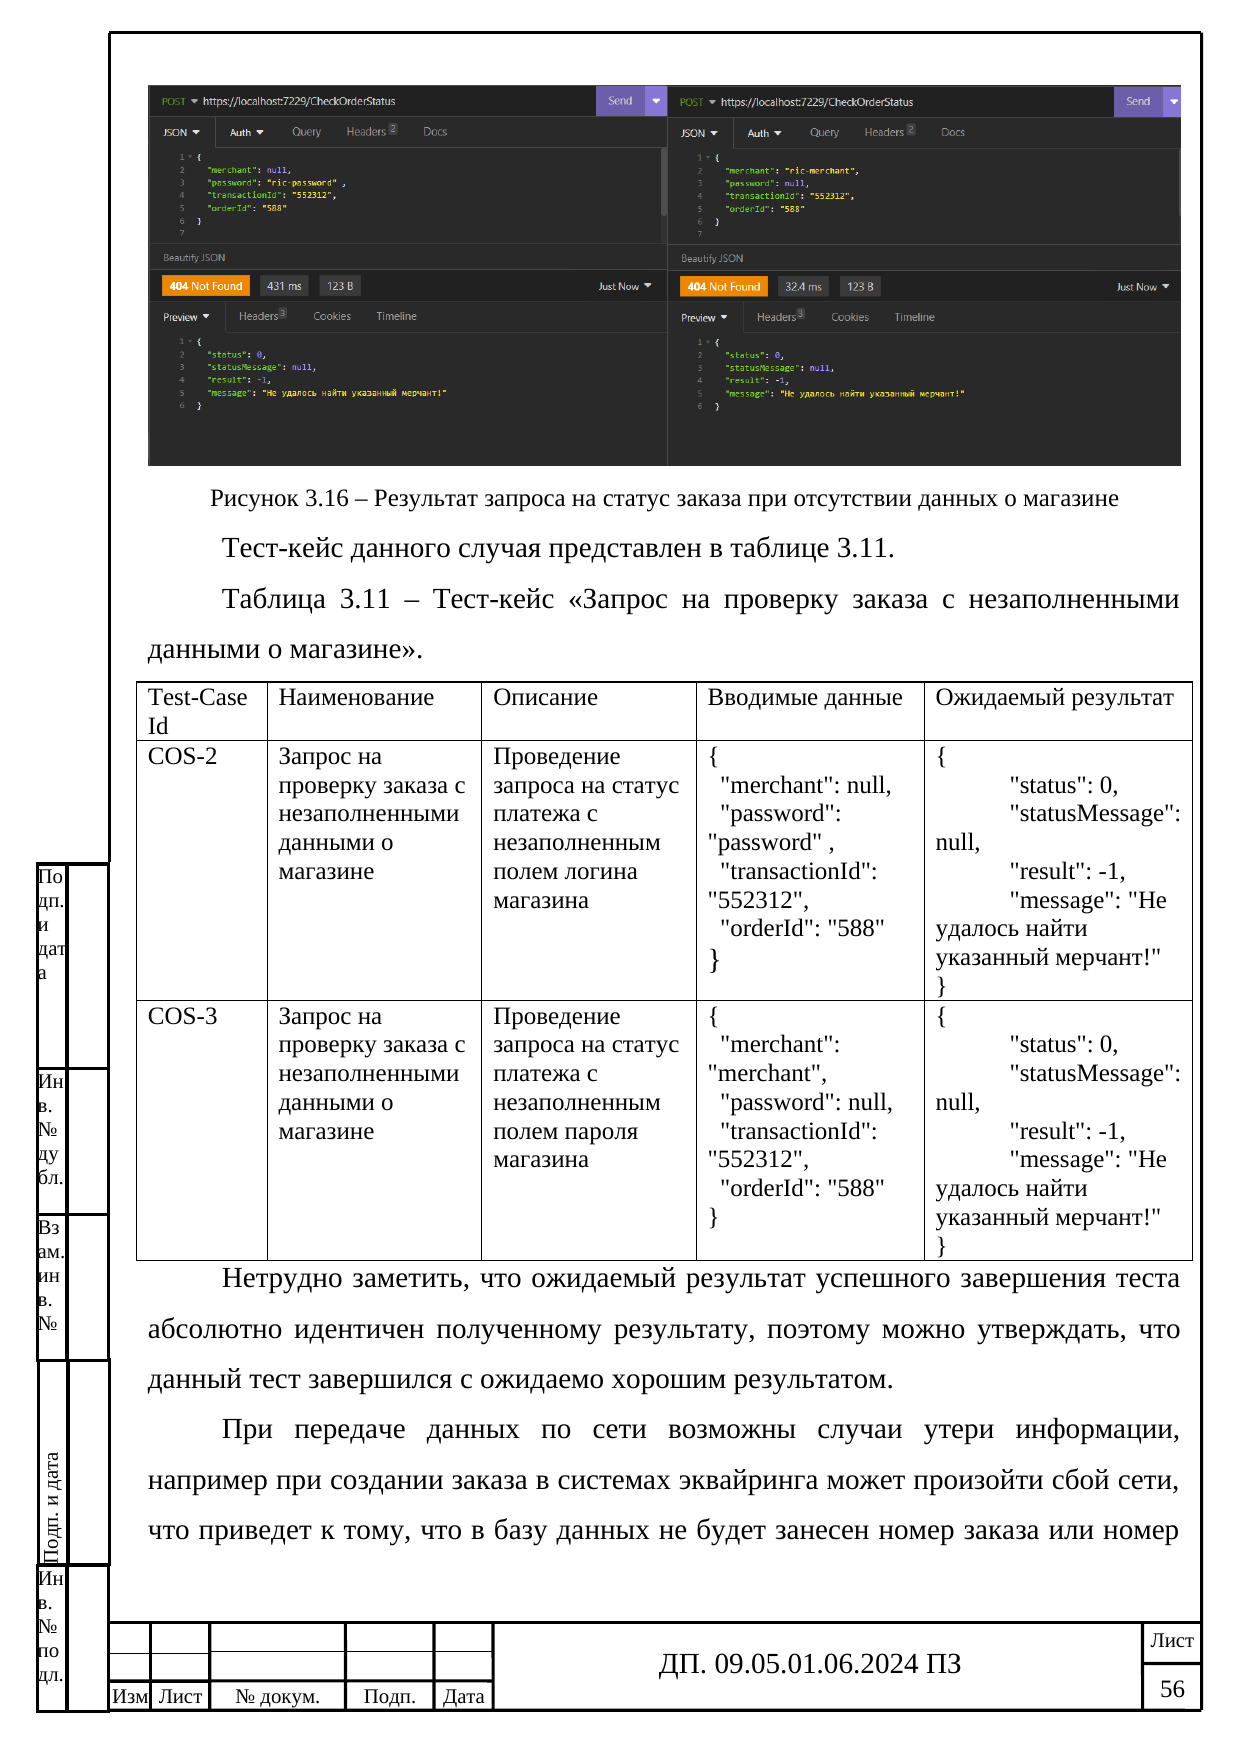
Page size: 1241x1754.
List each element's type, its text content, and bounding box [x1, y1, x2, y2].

table_cell Запрос на проверку заказа с незаполненными данными о магазине [268, 741, 481, 1000]
table_header Наименование [268, 683, 481, 740]
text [148, 1411, 1181, 1546]
table_cell COS-3 [137, 1001, 267, 1259]
table_header Описание [482, 683, 696, 740]
table_cell { "merchant": "merchant", "password": null, "transactionId": "552312", "orderId": "588" } [697, 1001, 924, 1259]
table_cell COS-2 [137, 741, 267, 1000]
table_cell Проведение запроса на статус платежа с незаполненным полем пароля магазина [482, 1001, 696, 1259]
table_header Ожидаемый результат [925, 683, 1192, 740]
table_cell Запрос на проверку заказа с незаполненными данными о магазине [268, 1001, 481, 1259]
text Тест-кейс данного случая представлен в таблице 3.11. [148, 530, 1181, 564]
picture [148, 85, 1181, 466]
text Нетрудно заметить, что ожидаемый результат успешного завершения теста абсолютно идентичен полученному результату, поэтому можно утверждать, что данный тест завершился с ожидаемо хорошим результатом. [148, 1261, 1181, 1395]
text Рисунок 3.16 – Результат запроса на статус заказа при отсутствии данных о магазине [148, 483, 1181, 512]
table_cell { "status": 0, "statusMessage": null, "result": -1, "message": "Не удалось найти указанный мерчант!" } [925, 1001, 1192, 1259]
text Таблица 3.11 – Тест-кейс «Запрос на проверку заказа с незаполненными данными о магазине». [148, 581, 1181, 664]
table_cell { "merchant": null, "password": "password" , "transactionId": "552312", "orderId": "588" } [697, 741, 924, 1000]
table_cell Проведение запроса на статус платежа с незаполненным полем логина магазина [482, 741, 696, 1000]
table_header Вводимые данные [697, 683, 924, 740]
table_cell { "status": 0, "statusMessage": null, "result": -1, "message": "Не удалось найти указанный мерчант!" } [925, 741, 1192, 1000]
table_header Test-Case Id [137, 683, 267, 740]
